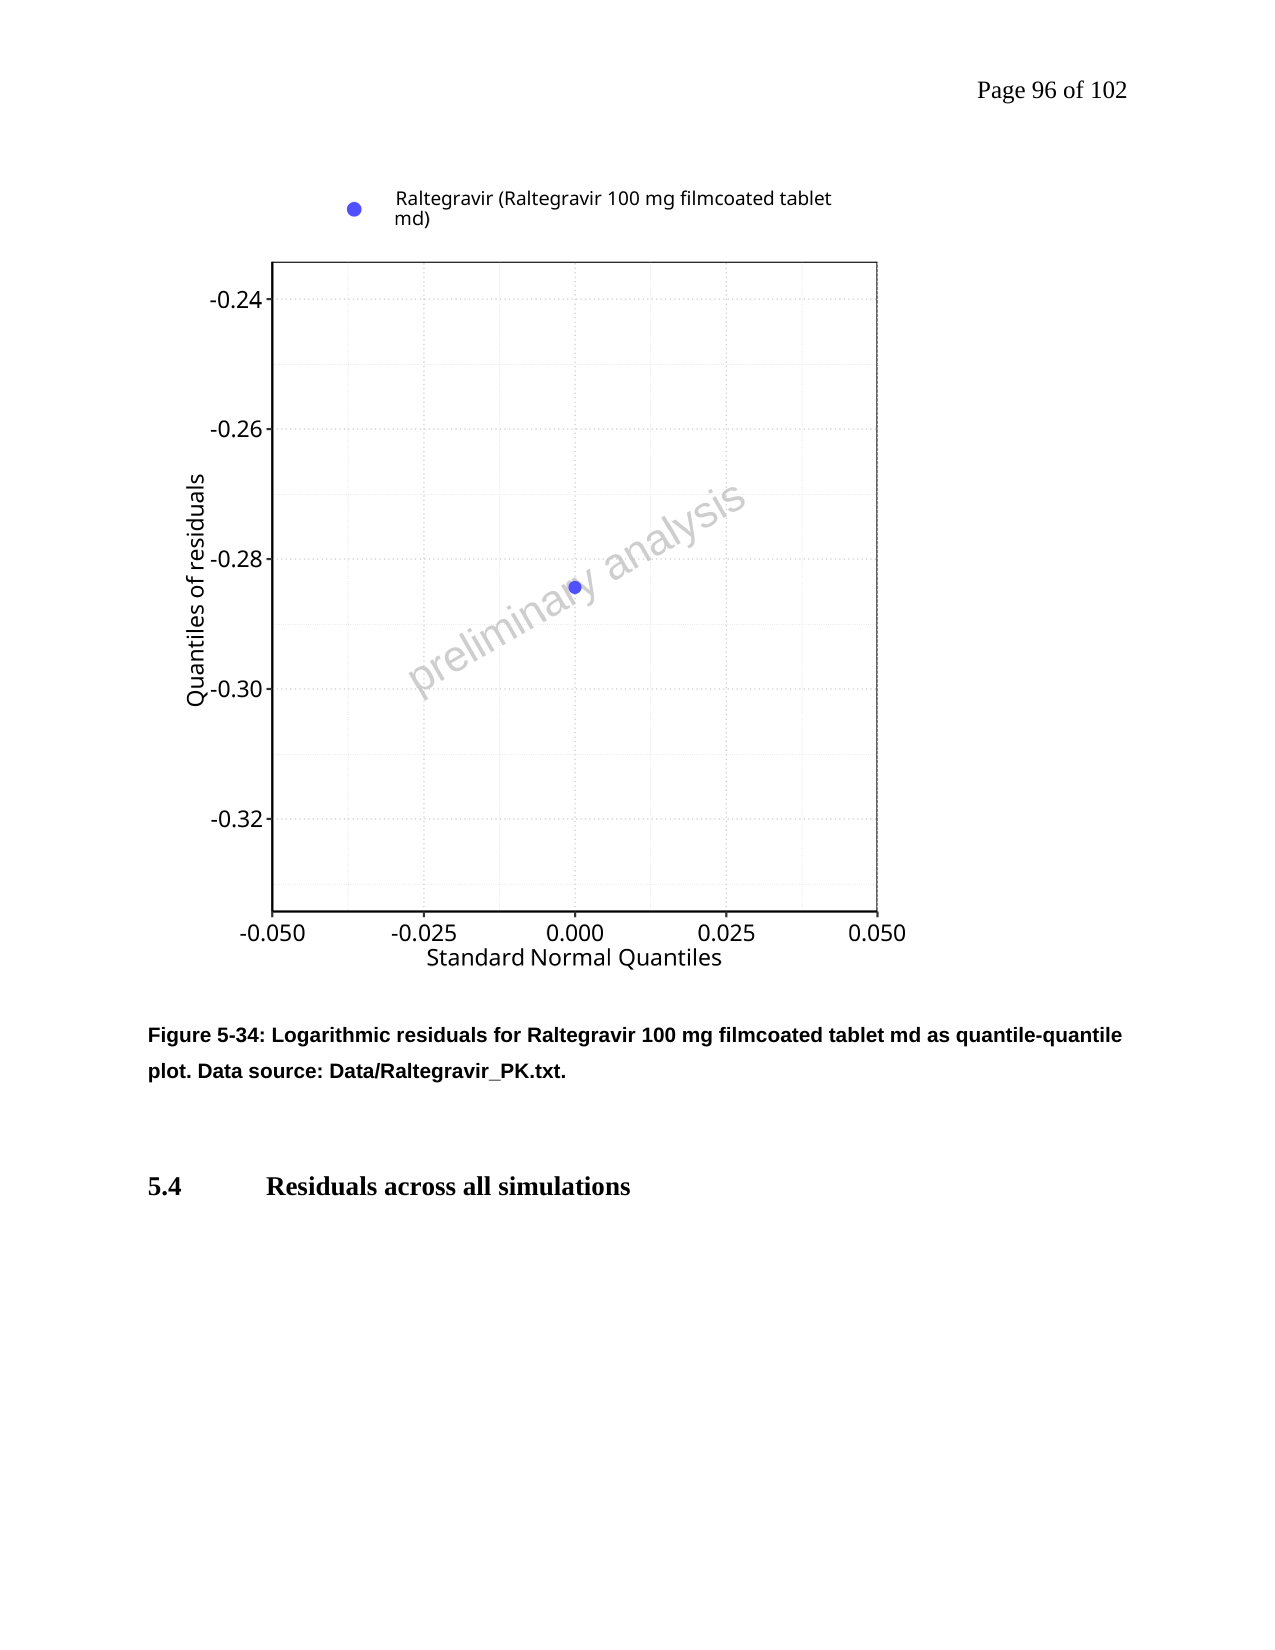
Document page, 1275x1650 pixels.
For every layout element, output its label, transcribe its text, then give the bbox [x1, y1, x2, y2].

text Figure 5-34: Logarithmic residuals for Raltegravir 100 mg filmcoated tablet md as quantile-quantile plot. Data source: Data/Raltegravir_PK.txt. [148, 1023, 1127, 1083]
subtitle Residuals across all simulations [148, 1170, 1127, 1201]
picture [166, 166, 919, 992]
